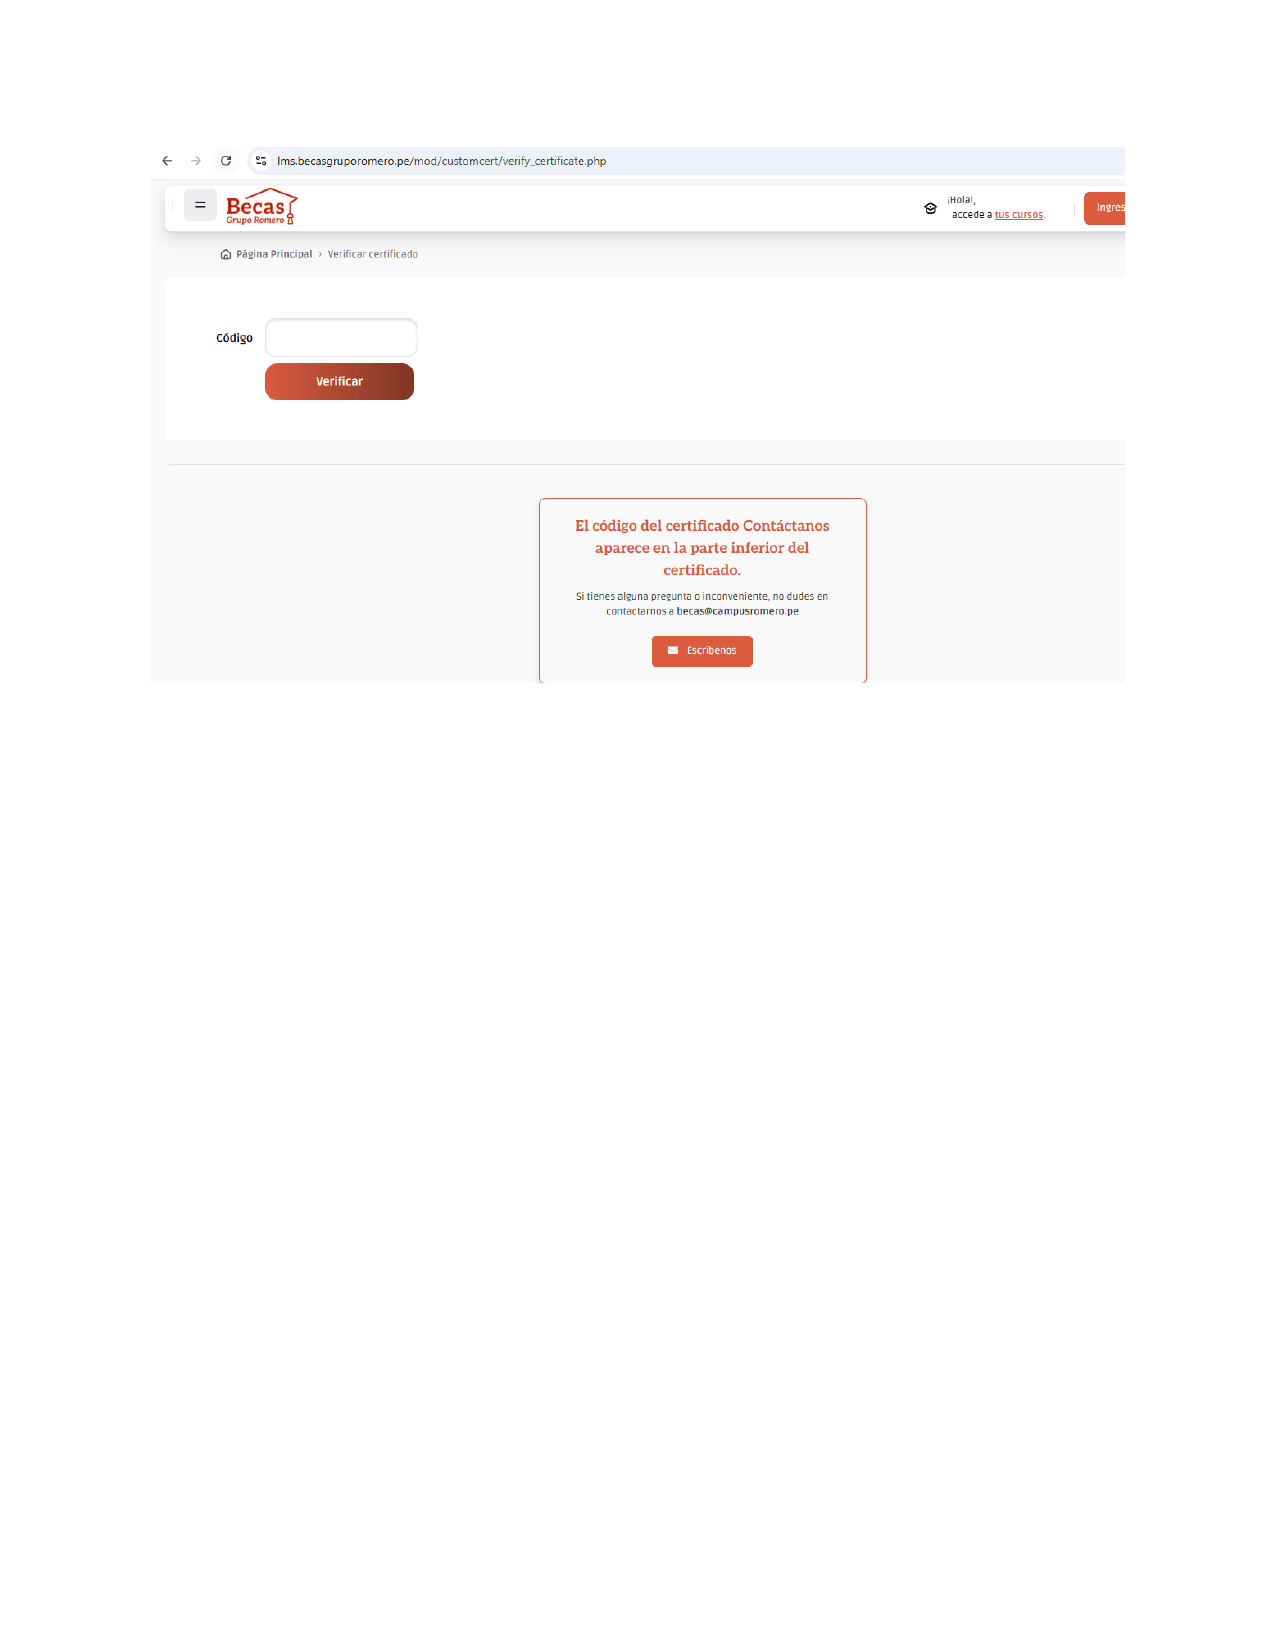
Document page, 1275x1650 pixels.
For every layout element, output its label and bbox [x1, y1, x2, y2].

picture [150, 143, 1125, 683]
